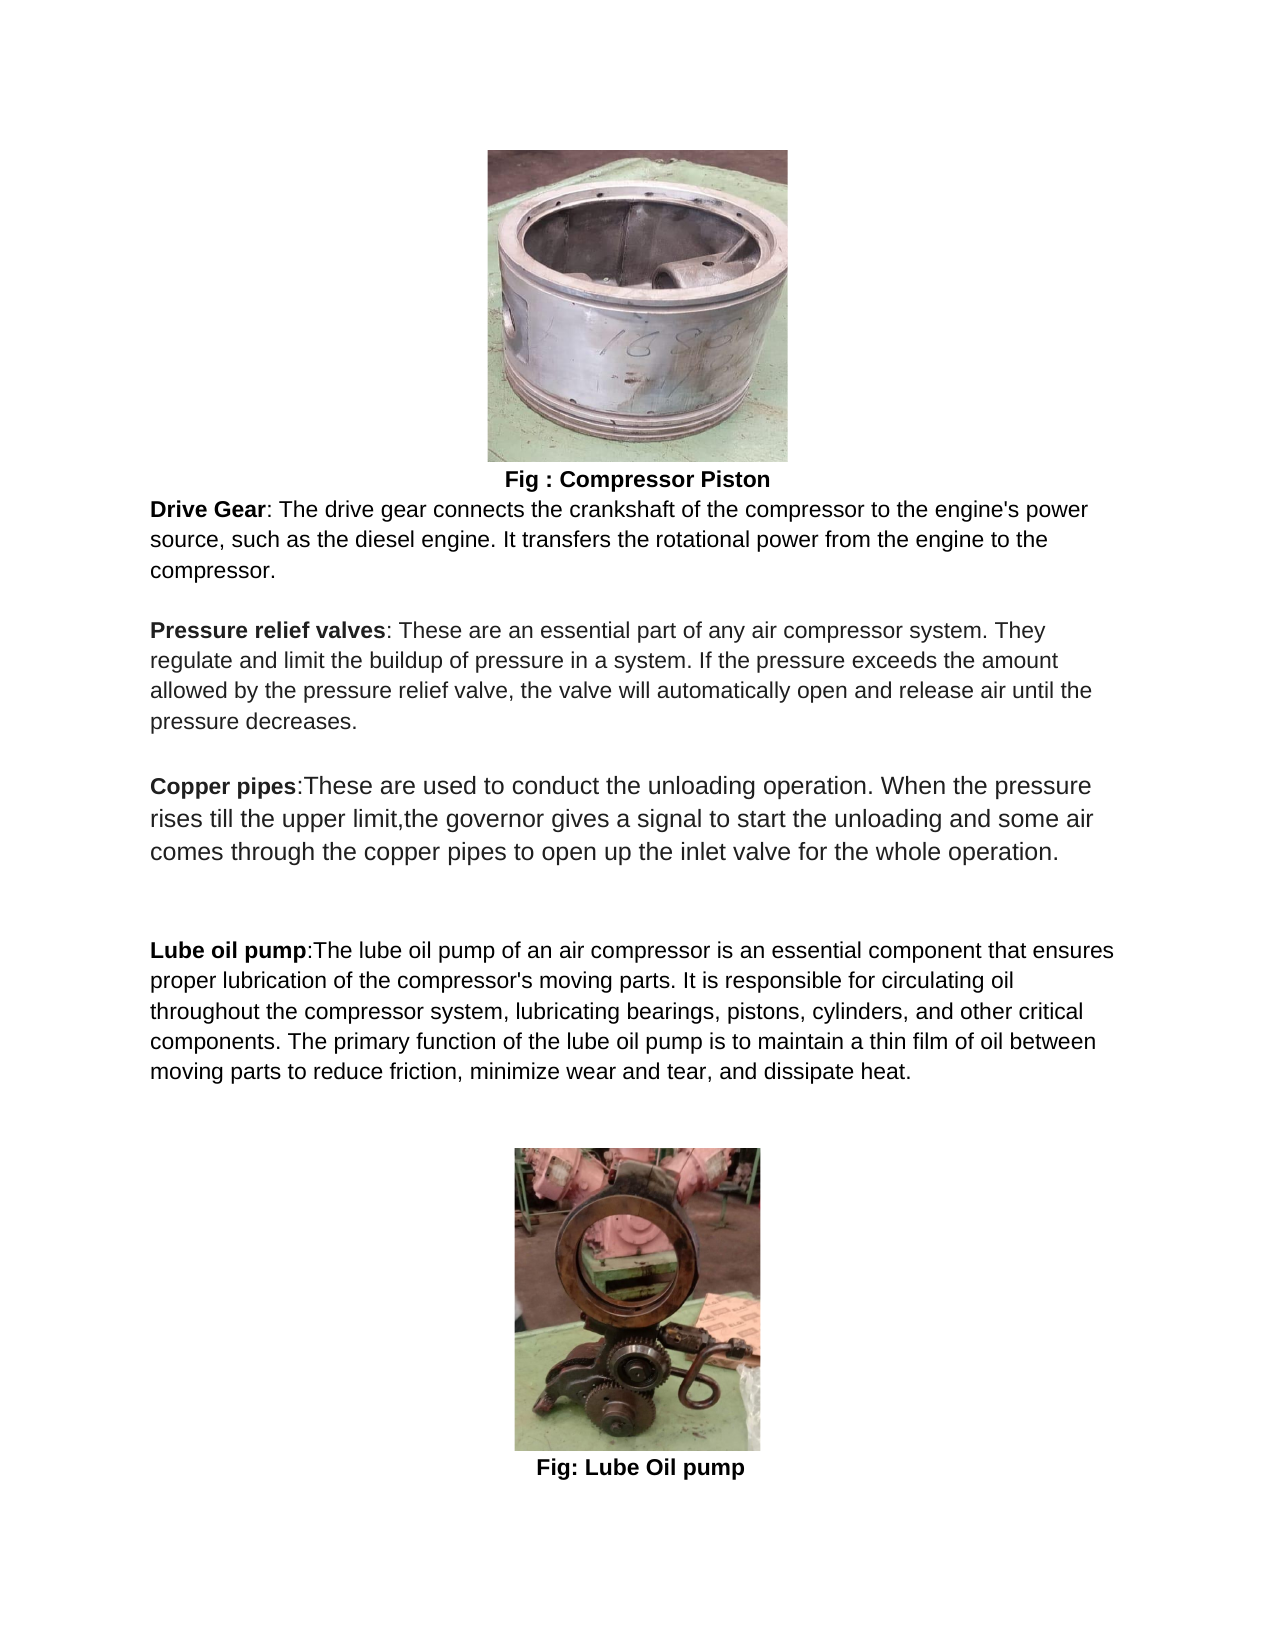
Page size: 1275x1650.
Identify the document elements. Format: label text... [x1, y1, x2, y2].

picture [514, 1148, 761, 1451]
picture [487, 150, 788, 462]
text Drive Gear: The drive gear connects the crankshaft of the compressor to the engine's power source, such as the diesel engine. It transfers the rotational power from the engine to the compressor. [150, 496, 1125, 583]
text Lube oil pump:The lube oil pump of an air compressor is an essential component that ensures proper lubrication of the compressor's moving parts. It is responsible for circulating oil throughout the compressor system, lubricating bearings, pistons, cylinders, and other critical components. The primary function of the lube oil pump is to maintain a thin film of oil between moving parts to reduce friction, minimize wear and tear, and dissipate heat. [150, 937, 1125, 1084]
text Fig : Compressor Piston [150, 466, 1125, 492]
text Copper pipes:These are used to conduct the unloading operation. When the pressure rises till the upper limit,the governor gives a signal to start the unloading and some air comes through the copper pipes to open up the inlet valve for the whole operation. [150, 771, 1125, 866]
text Pressure relief valves: These are an essential part of any air compressor system. They regulate and limit the buildup of pressure in a system. If the pressure exceeds the amount allowed by the pressure relief valve, the valve will automatically open and release air until the pressure decreases. [150, 617, 1125, 734]
text Fig: Lube Oil pump [150, 1454, 1125, 1480]
